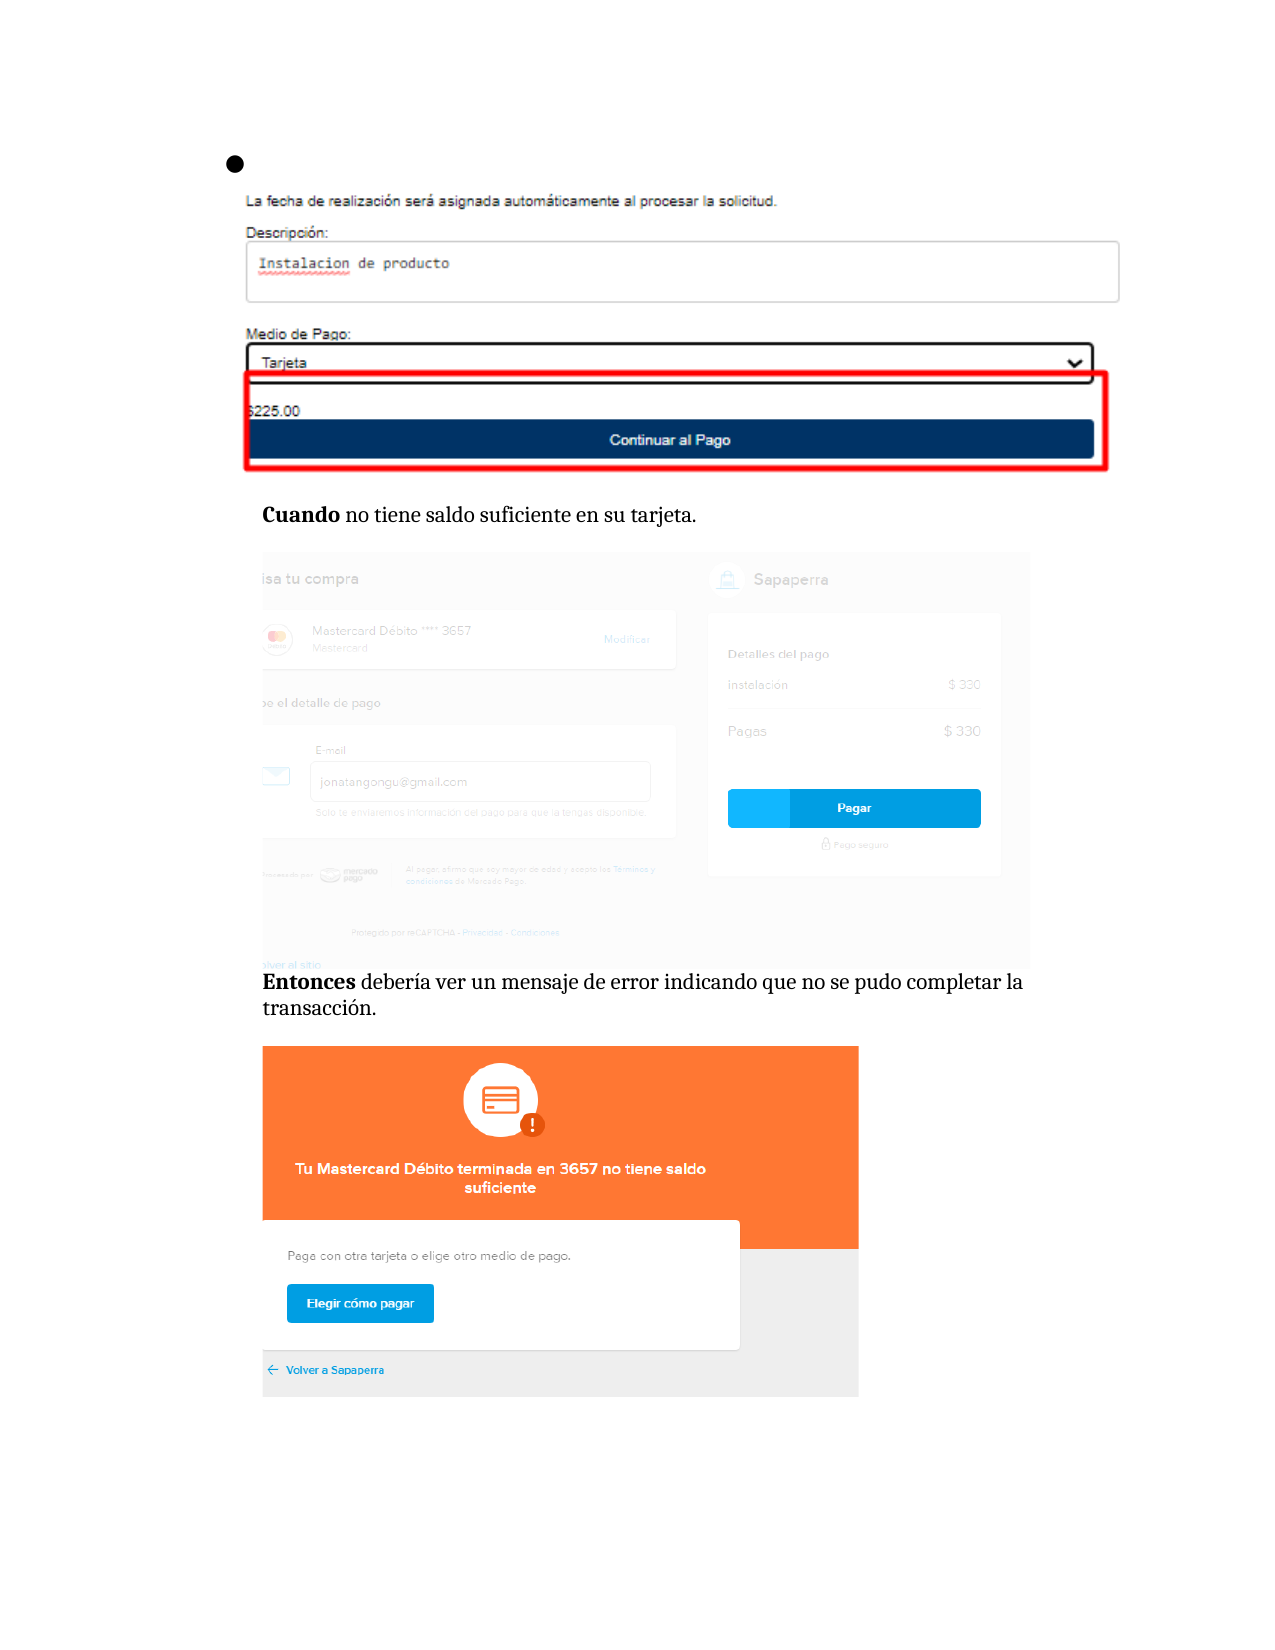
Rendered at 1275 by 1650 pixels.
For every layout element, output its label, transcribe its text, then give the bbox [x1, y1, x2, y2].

picture [225, 176, 1125, 477]
picture [262, 1046, 859, 1397]
picture [262, 552, 1031, 969]
text Cuando no tiene saldo suficiente en su tarjeta. [262, 501, 1087, 528]
